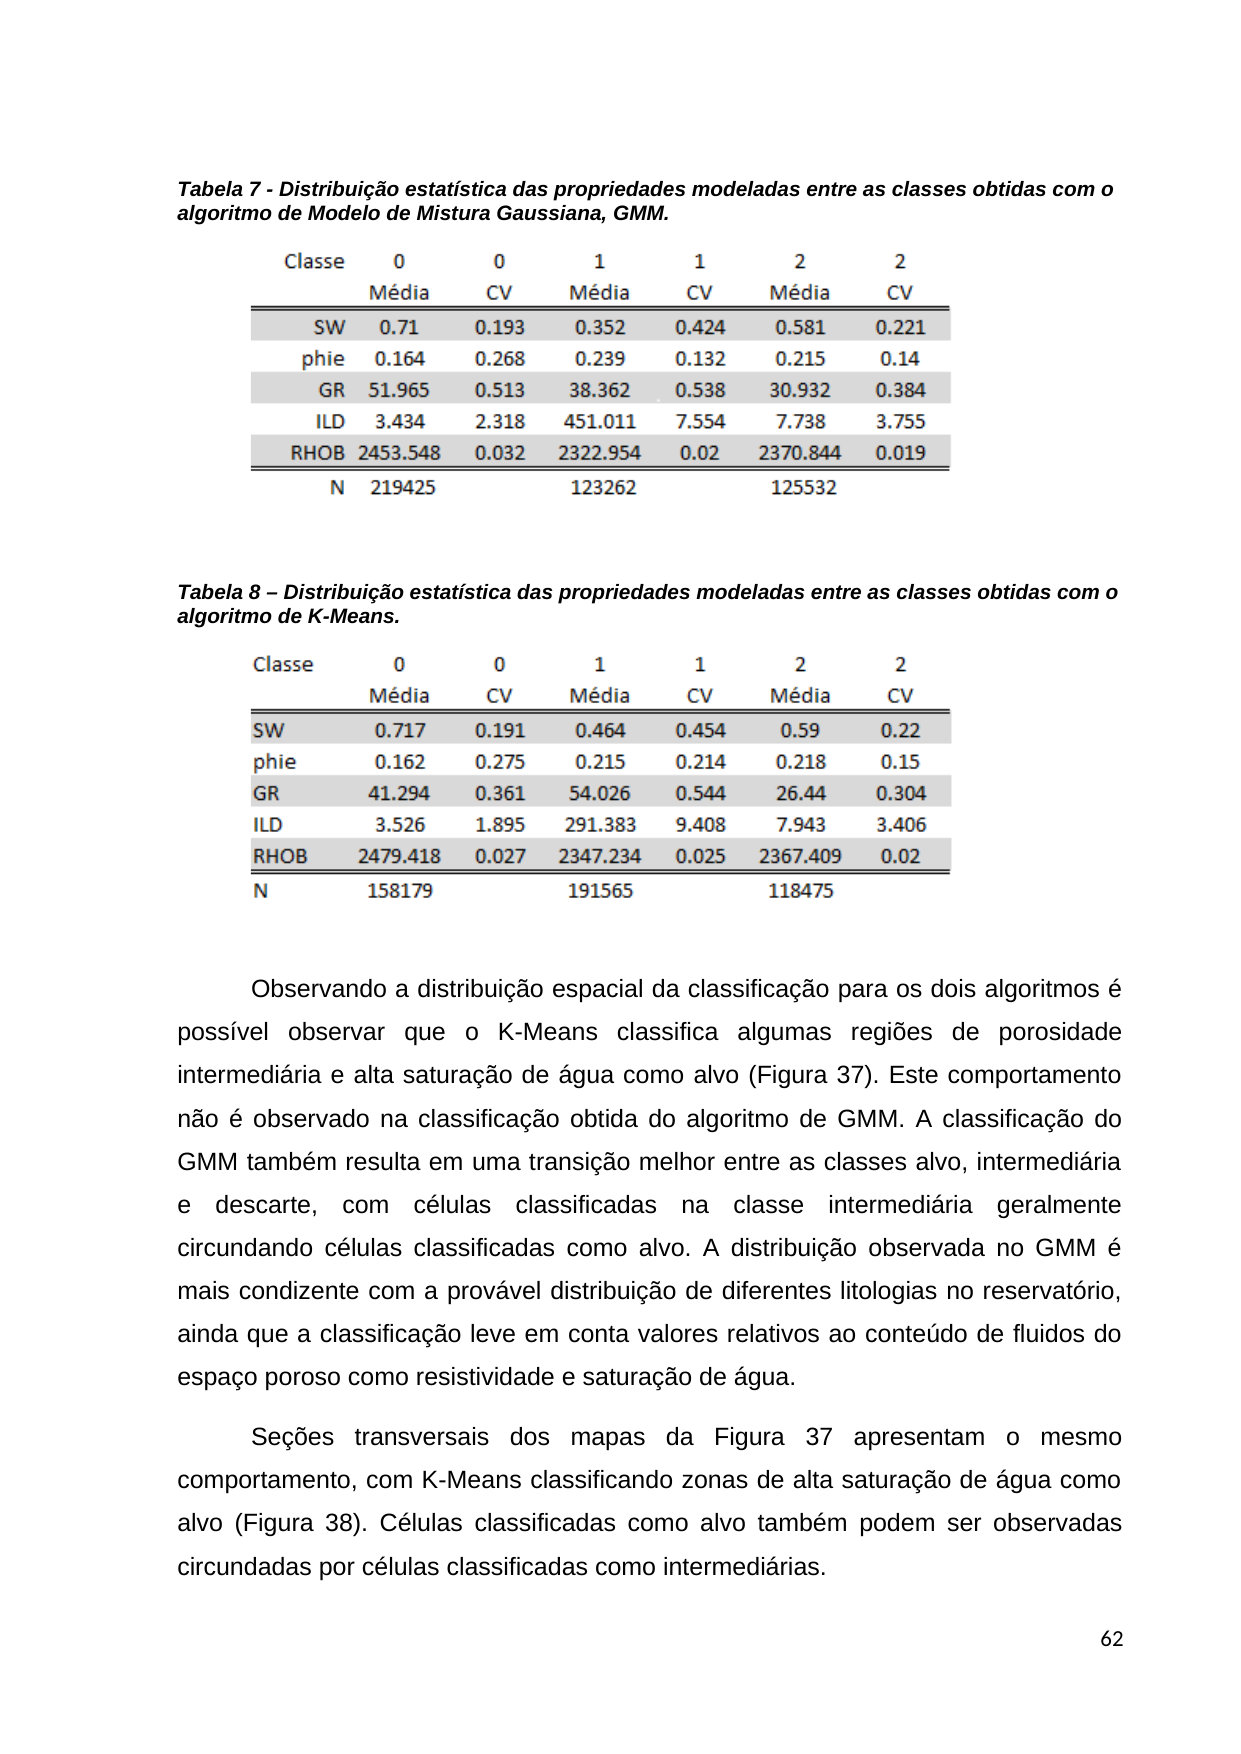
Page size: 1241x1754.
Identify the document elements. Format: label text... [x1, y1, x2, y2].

text Observando a distribuição espacial da classificação para os dois algoritmos é possível observar que o K-Means classifica algumas regiões de porosidade intermediária e alta saturação de água como alvo (Figura 37). Este comportamento não é observado na classificação obtida do algoritmo de GMM. A classificação do GMM também resulta em uma transição melhor entre as classes alvo, intermediária e descarte, com células classificadas na classe intermediária geralmente circundando células classificadas como alvo. A distribuição observada no GMM é mais condizente com a provável distribuição de diferentes litologias no reservatório, ainda que a classificação leve em conta valores relativos ao conteúdo de fluidos do espaço poroso como resistividade e saturação de água. [177, 974, 1123, 1391]
picture [250, 245, 959, 515]
text Seções transversais dos mapas da Figura 37 apresentam o mesmo comportamento, com K-Means classificando zonas de alta saturação de água como alvo (Figura 38). Células classificadas como alvo também podem ser observadas circundadas por células classificadas como intermediárias. [177, 1422, 1123, 1580]
picture [250, 648, 958, 909]
